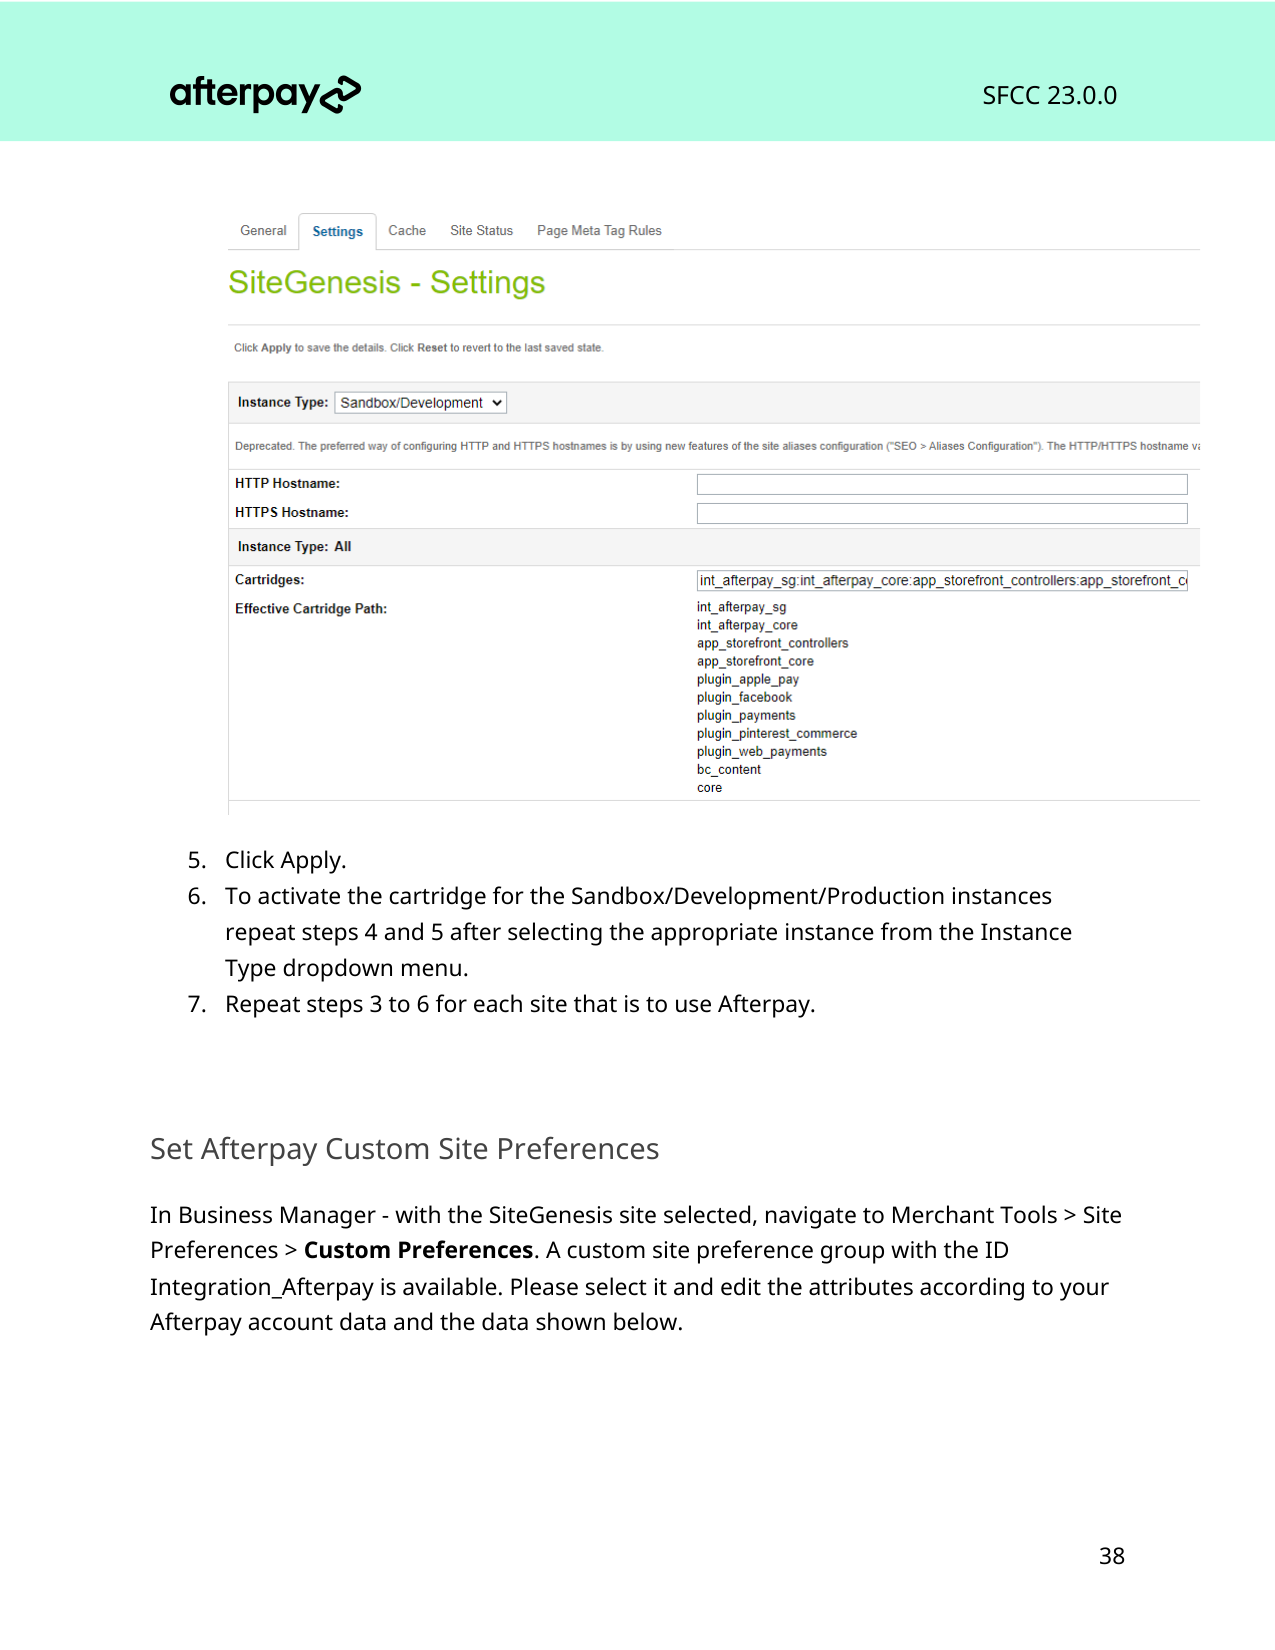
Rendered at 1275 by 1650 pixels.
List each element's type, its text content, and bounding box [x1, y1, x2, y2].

picture [134, 47, 397, 142]
list To activate the cartridge for the Sandbox/Development/Production instances repeat steps 4 and 5 after selecting the appropriate instance from the Instance Type dropdown menu. [187, 880, 1125, 983]
picture [225, 206, 1200, 815]
list Repeat steps 3 to 6 for each site that is to use Afterpay. [187, 988, 1125, 1019]
list Click Apply. [187, 844, 1125, 876]
text In Business Manager - with the SiteGenesis site selected, navigate to Merchant Tools > Site Preferences > Custom Preferences. A custom site preference group with the ID Integration_Afterpay is available. Please select it and edit the attributes according to your Afterpay account data and the data shown below. [150, 1198, 1125, 1338]
subtitle Set Afterpay Custom Site Preferences [150, 1128, 1125, 1168]
